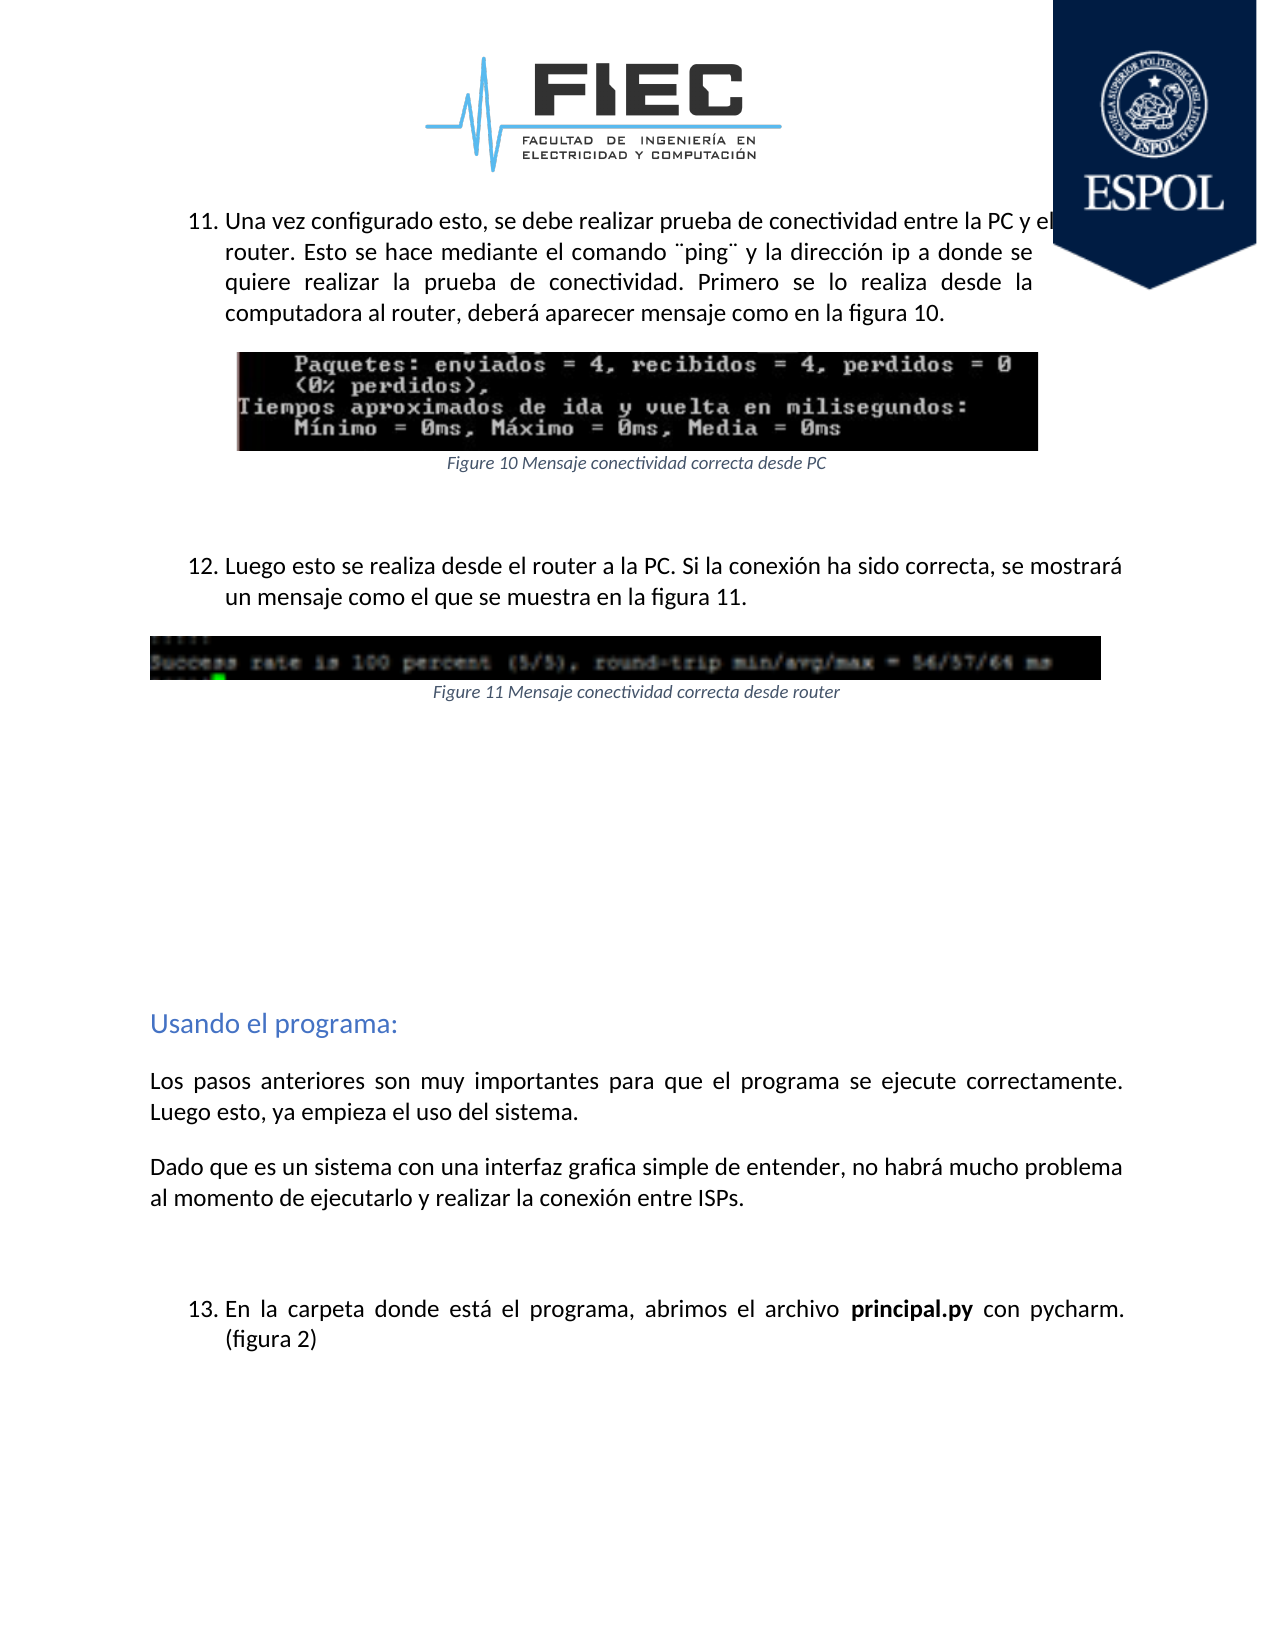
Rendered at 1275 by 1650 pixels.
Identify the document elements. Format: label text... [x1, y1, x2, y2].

text Figure 10 Mensaje conectividad correcta desde PC [150, 451, 1125, 474]
list Luego esto se realiza desde el router a la PC. Si la conexión ha sido correcta, se mostrará un mensaje como el que se muestra en la figura 11. [187, 550, 1125, 611]
text Los pasos anteriores son muy importantes para que el programa se ejecute correctamente. Luego esto, ya empieza el uso del sistema. [150, 1066, 1125, 1127]
list En la carpeta donde está el programa, abrimos el archivo principal.py con pycharm. (figura 2) [187, 1293, 1125, 1354]
text Usando el programa: [150, 1005, 1125, 1041]
text Figure 11 Mensaje conectividad correcta desde router [150, 680, 1125, 703]
picture [1053, 0, 1257, 291]
text Dado que es un sistema con una interfaz grafica simple de entender, no habrá mucho problema al momento de ejecutarlo y realizar la conexión entre ISPs. [150, 1152, 1125, 1213]
picture [236, 352, 1039, 451]
list Una vez configurado esto, se debe realizar prueba de conectividad entre la PC y el router. Esto se hace mediante el comando ¨ping¨ y la dirección ip a donde se quiere realizar la prueba de conectividad. Primero se lo realiza desde la computadora al router, deberá aparecer mensaje como en la figura 10. [187, 206, 1125, 328]
picture [150, 636, 1101, 680]
picture [420, 43, 788, 194]
